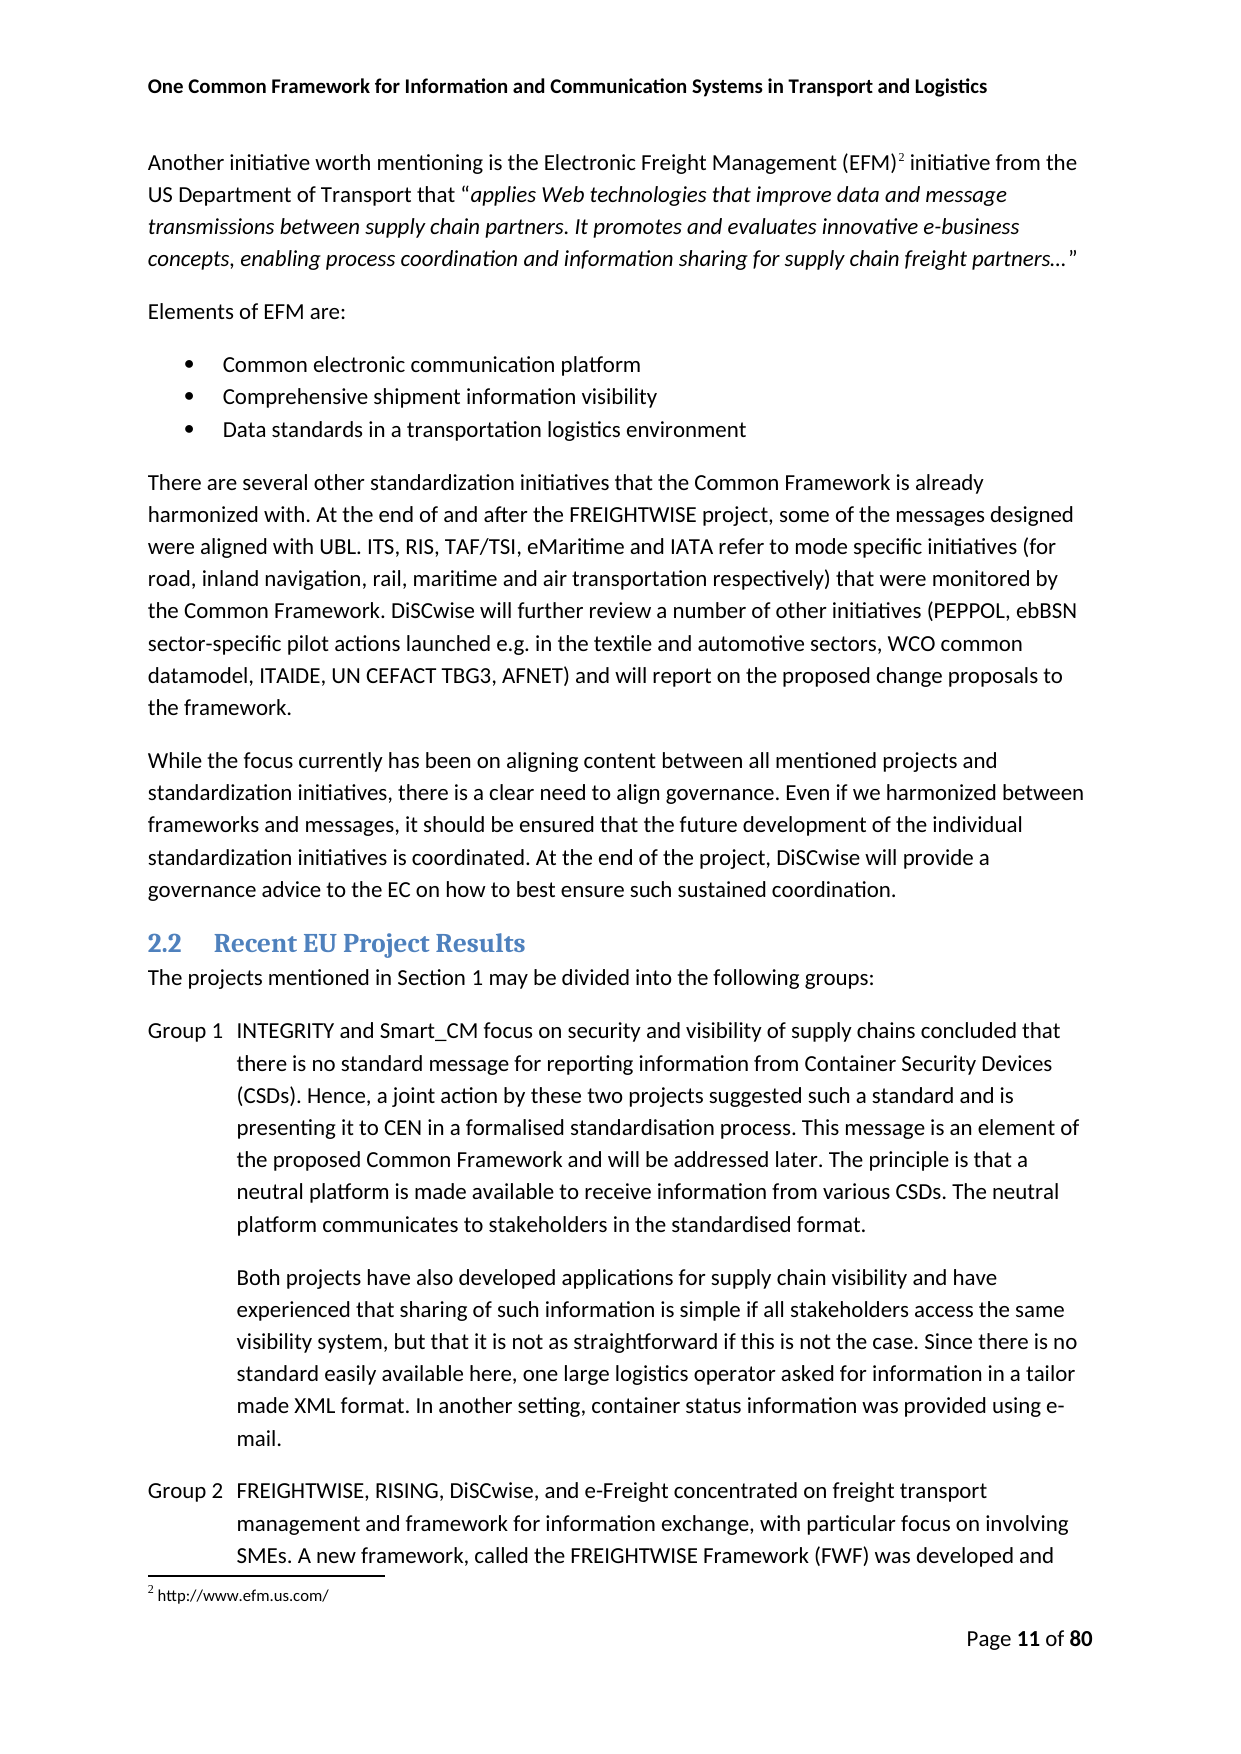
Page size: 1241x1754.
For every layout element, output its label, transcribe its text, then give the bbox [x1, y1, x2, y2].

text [148, 1477, 1092, 1569]
text Group 1 INTEGRITY and Smart_CM focus on security and visibility of supply chains concluded that there is no standard message for reporting information from Container Security Devices (CSDs). Hence, a joint action by these two projects suggested such a standard and is presenting it to CEN in a formalised standardisation process. This message is an element of the proposed Common Framework and will be addressed later. The principle is that a neutral platform is made available to receive information from various CSDs. The neutral platform communicates to stakeholders in the standardised format. [148, 1017, 1092, 1238]
list Data standards in a transportation logistics environment [185, 415, 1092, 443]
text While the focus currently has been on aligning content between all mentioned projects and standardization initiatives, there is a clear need to align governance. Even if we harmonized between frameworks and messages, it should be ensured that the future development of the individual standardization initiatives is coordinated. At the end of the project, DiSCwise will provide a governance advice to the EC on how to best ensure such sustained coordination. [148, 746, 1092, 903]
list Comprehensive shipment information visibility [185, 382, 1092, 411]
text There are several other standardization initiatives that the Common Framework is already harmonized with. At the end of and after the FREIGHTWISE project, some of the messages designed were aligned with UBL. ITS, RIS, TAF/TSI, eMaritime and IATA refer to mode specific initiatives (for road, inland navigation, rail, maritime and air transportation respectively) that were monitored by the Common Framework. DiSCwise will further review a number of other initiatives (PEPPOL, ebBSN sector-specific pilot actions launched e.g. in the textile and automotive sectors, WCO common datamodel, ITAIDE, UN CEFACT TBG3, AFNET) and will report on the proposed change proposals to the framework. [148, 468, 1092, 721]
subtitle Recent EU Project Results [148, 928, 1092, 959]
text Elements of EFM are: [148, 297, 1092, 325]
list Common electronic communication platform [185, 350, 1092, 378]
text The projects mentioned in Section 1 may be divided into the following groups: [148, 963, 1092, 992]
text Both projects have also developed applications for supply chain visibility and have experienced that sharing of such information is simple if all stakeholders access the same visibility system, but that it is not as straightforward if this is not the case. Since there is no standard easily available here, one large logistics operator asked for information in a tailor made XML format. In another setting, container status information was provided using e-mail. [236, 1263, 1092, 1452]
text Another initiative worth mentioning is the Electronic Freight Management (EFM) initiative from the US Department of Transport that “applies Web technologies that improve data and message transmissions between supply chain partners. It promotes and evaluates innovative e-business concepts, enabling process coordination and information sharing for supply chain freight partners…” [148, 148, 1092, 272]
